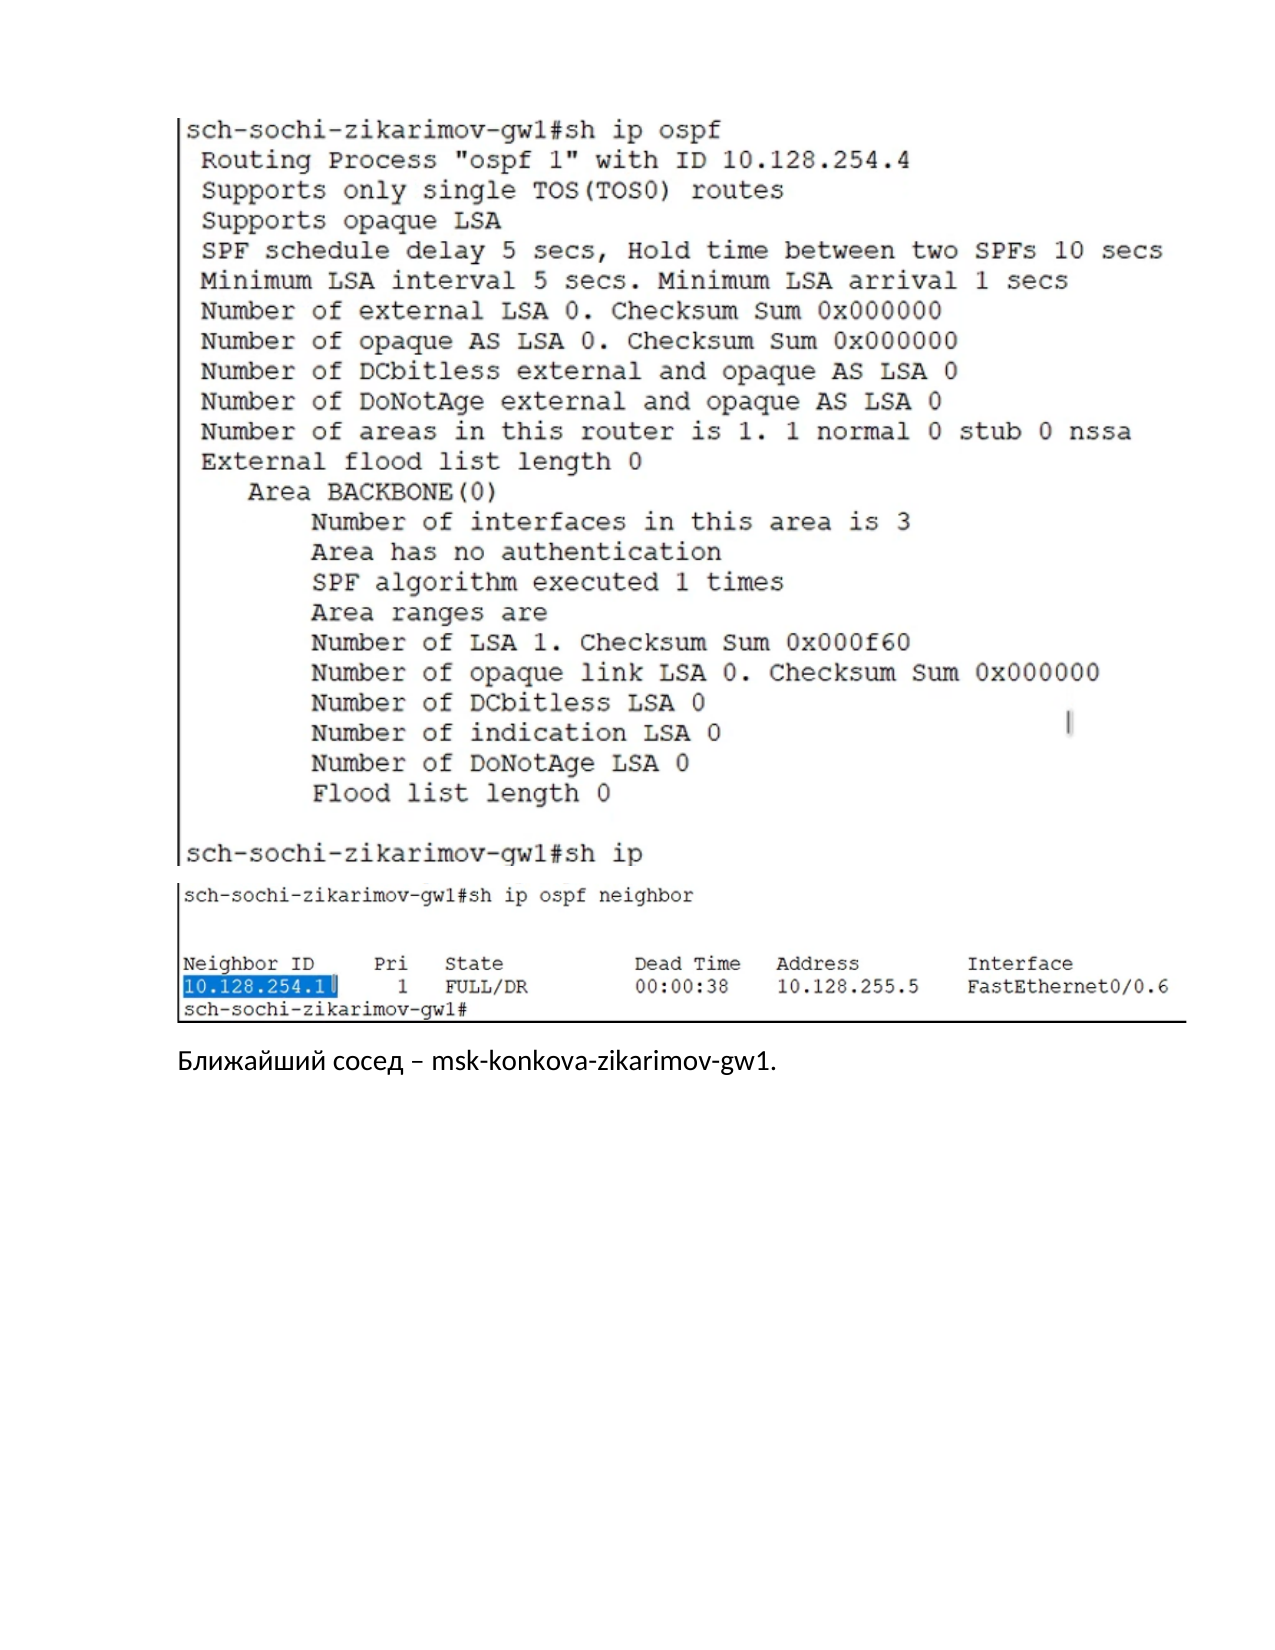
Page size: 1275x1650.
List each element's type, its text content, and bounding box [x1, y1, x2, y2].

text Ближайший сосед – msk-konkova-zikarimov-gw1. [177, 1042, 1186, 1077]
picture [177, 118, 1187, 866]
picture [177, 883, 1187, 1023]
